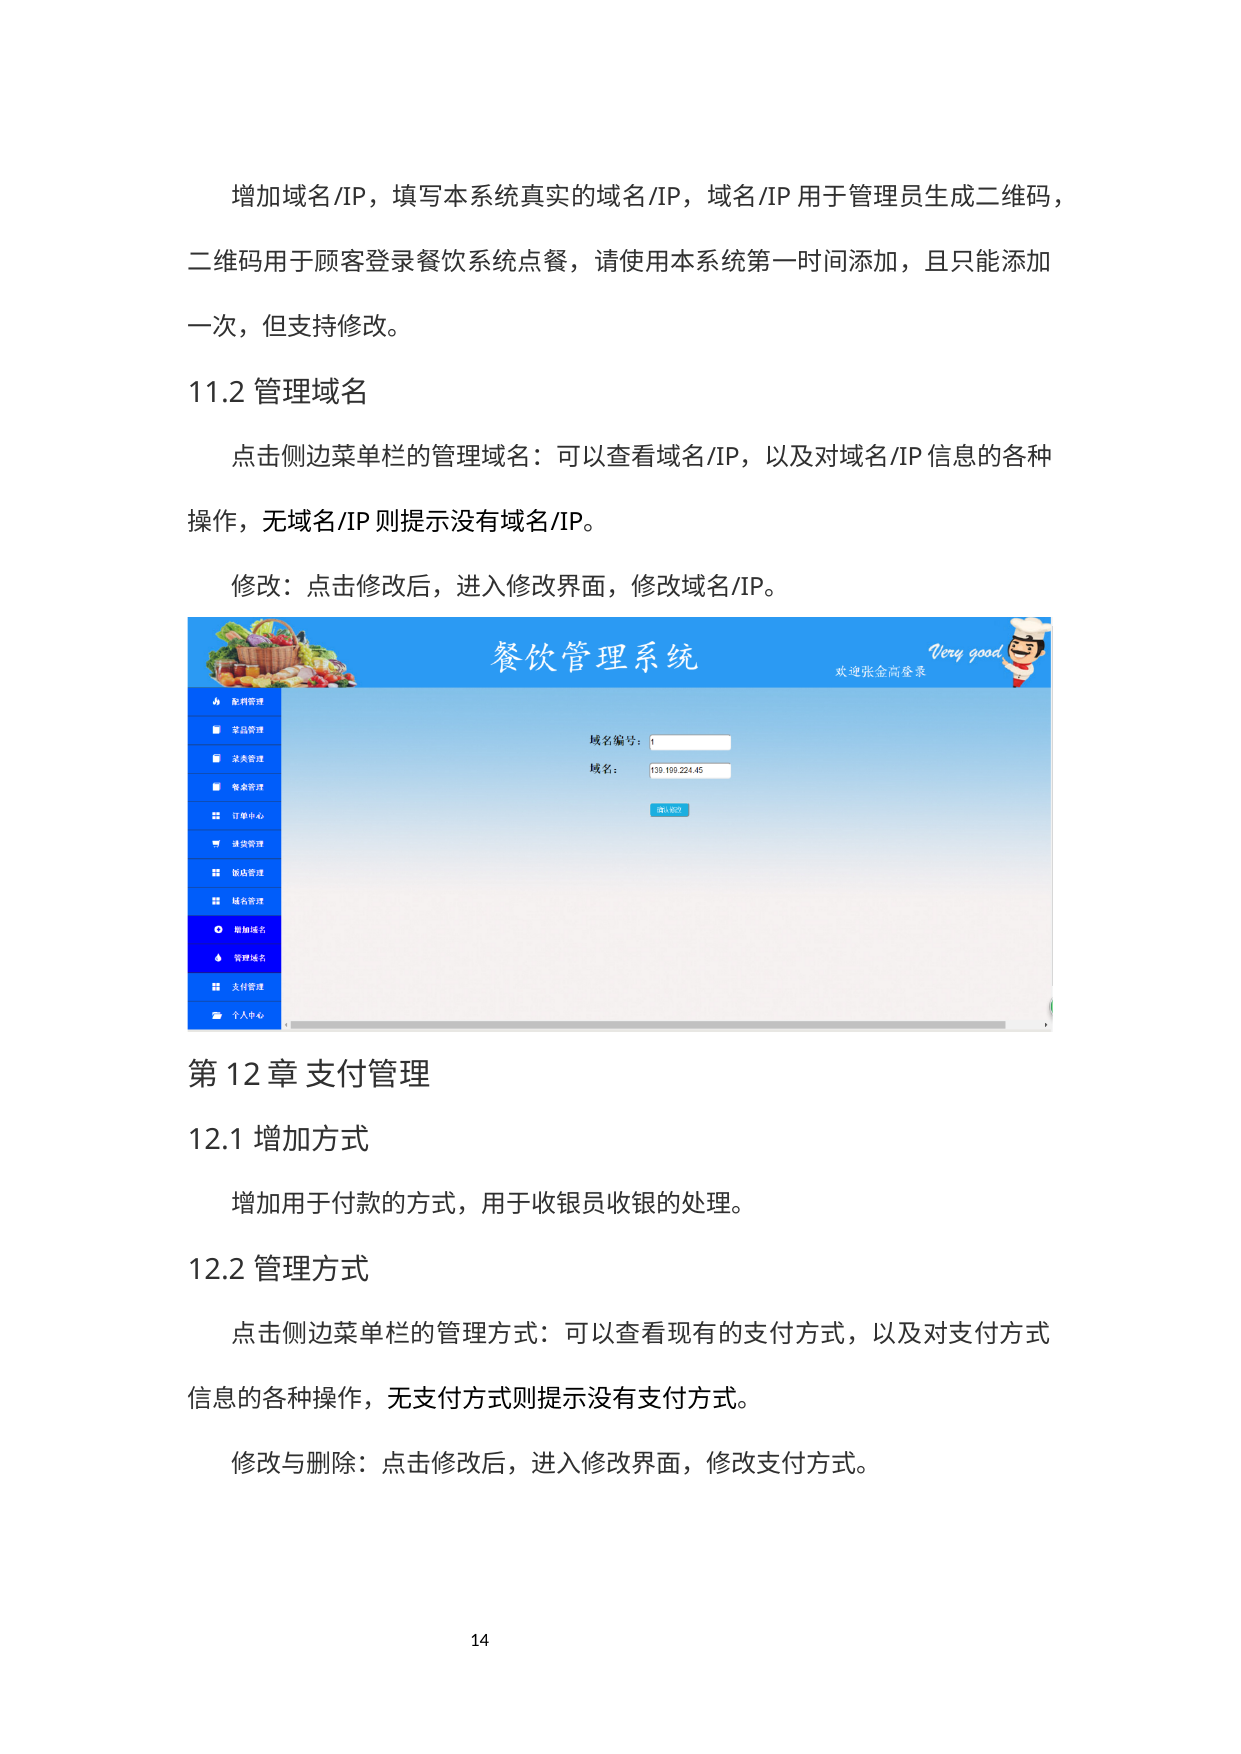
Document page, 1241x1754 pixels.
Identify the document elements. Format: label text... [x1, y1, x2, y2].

text 11.2 管理域名 [187, 357, 1053, 422]
picture [187, 617, 1053, 1032]
text 增加域名/IP，填写本系统真实的域名/IP，域名/IP用于管理员生成二维码，二维码用于顾客登录餐饮系统点餐，请使用本系统第一时间添加，且只能添加一次，但支持修改。 [187, 162, 1053, 357]
text 12.2 管理方式 [187, 1234, 1053, 1299]
text 修改与删除：点击修改后，进入修改界面，修改支付方式。 [187, 1429, 1053, 1494]
text 第12章 支付管理 [187, 1039, 1053, 1104]
text 点击侧边菜单栏的管理域名：可以查看域名/IP，以及对域名/IP信息的各种操作，无域名/IP则提示没有域名/IP。 [187, 422, 1053, 552]
text 12.1 增加方式 [187, 1104, 1053, 1169]
text 点击侧边菜单栏的管理方式：可以查看现有的支付方式，以及对支付方式信息的各种操作，无支付方式则提示没有支付方式。 [187, 1299, 1053, 1429]
text 修改：点击修改后，进入修改界面，修改域名/IP。 [187, 552, 1053, 617]
text 增加用于付款的方式，用于收银员收银的处理。 [187, 1169, 1053, 1234]
